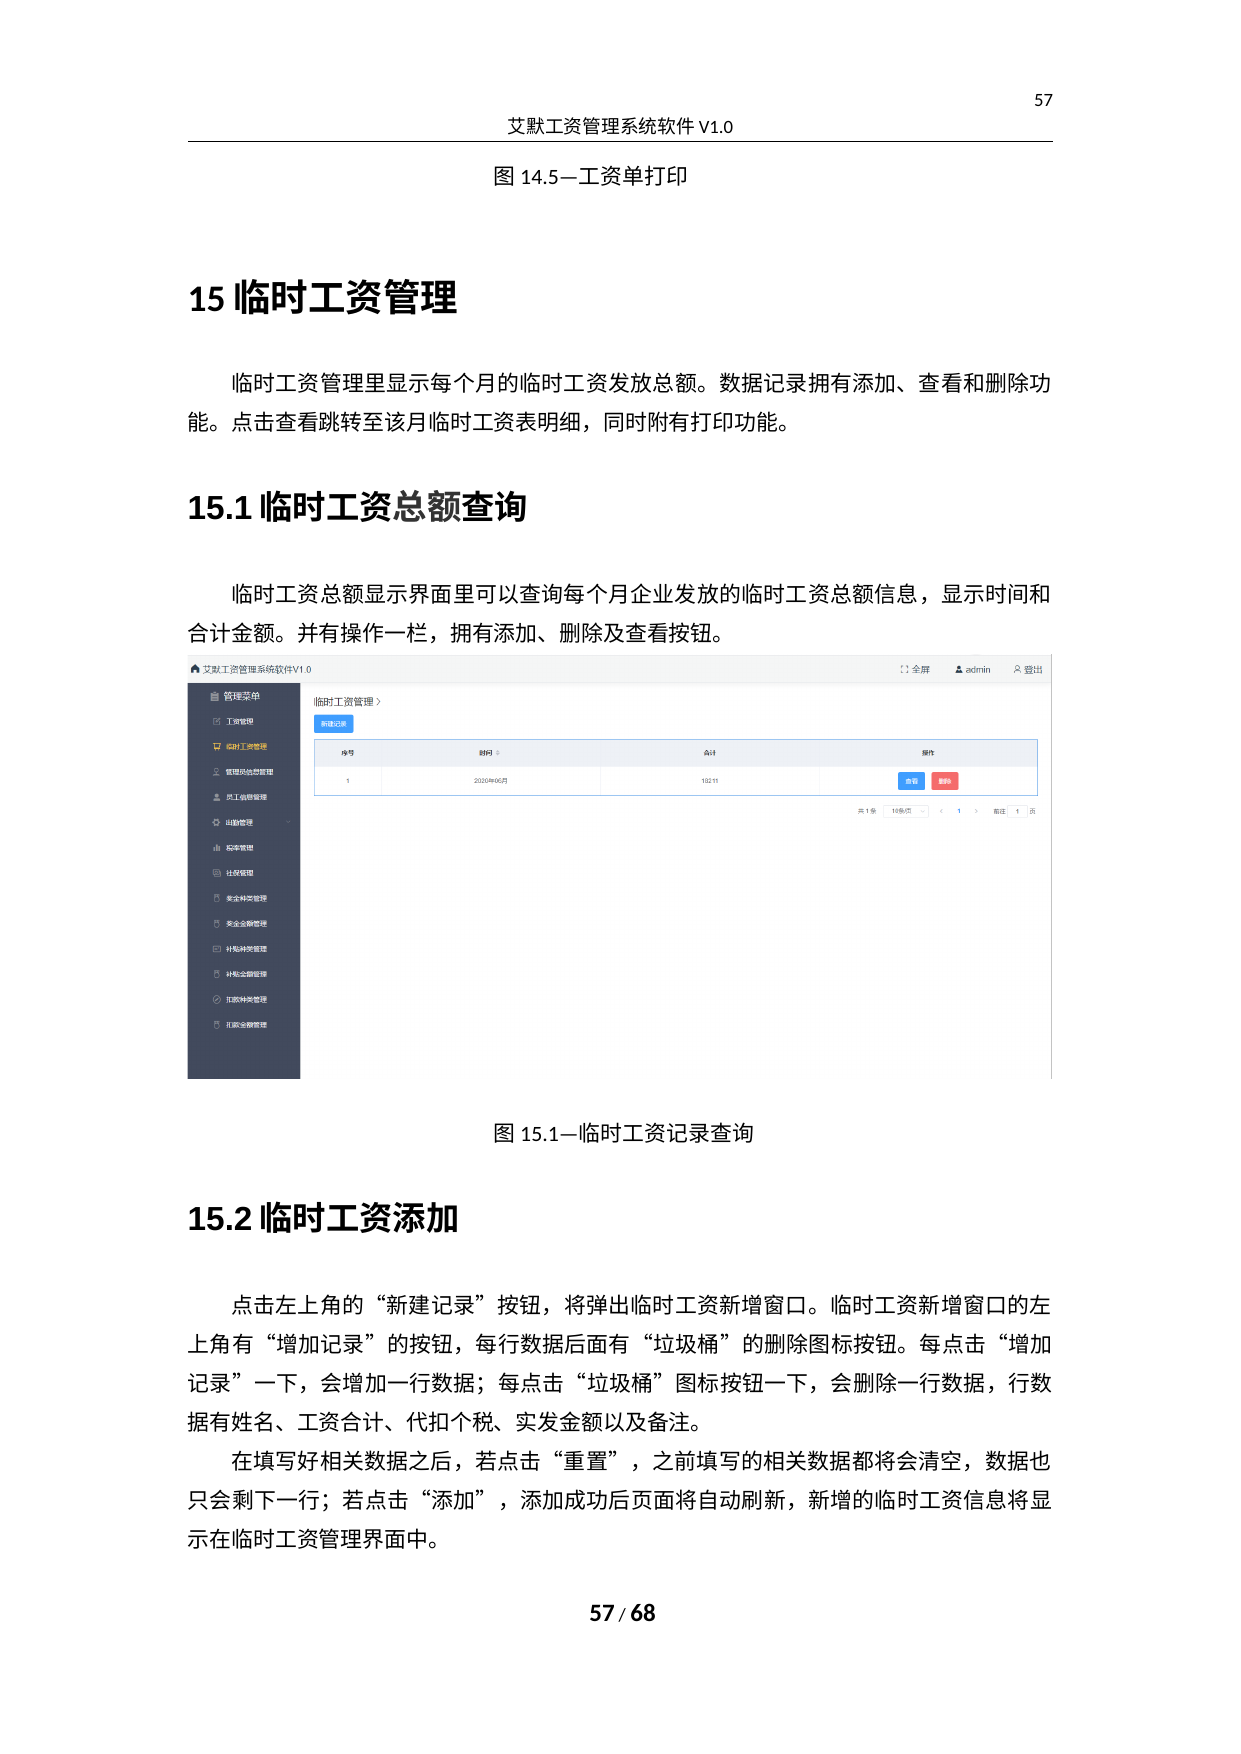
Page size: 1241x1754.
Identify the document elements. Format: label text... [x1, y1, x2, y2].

text 临时工资管理里显示每个月的临时工资发放总额。数据记录拥有添加、查看和删除功能。点击查看跳转至该月临时工资表明细，同时附有打印功能。 [187, 365, 1053, 437]
text 临时工资总额显示界面里可以查询每个月企业发放的临时工资总额信息，显示时间和合计金额。并有操作一栏，拥有添加、删除及查看按钮。 [187, 577, 1053, 648]
picture [187, 654, 1052, 1079]
subtitle 15.1临时工资总额查询 [187, 472, 1053, 537]
subtitle 15临时工资管理 [187, 262, 1053, 327]
text 点击左上角的“新建记录”按钮，将弹出临时工资新增窗口。临时工资新增窗口的左上角有“增加记录”的按钮，每行数据后面有“垃圾桶”的删除图标按钮。每点击“增加记录”一下，会增加一行数据；每点击“垃圾桶”图标按钮一下，会删除一行数据，行数据有姓名、工资合计、代扣个税、实发金额以及备注。 [187, 1288, 1053, 1437]
text 在填写好相关数据之后，若点击“重置”，之前填写的相关数据都将会清空，数据也只会剩下一行；若点击“添加”，添加成功后页面将自动刷新，新增的临时工资信息将显示在临时工资管理界面中。 [187, 1443, 1053, 1554]
text 图15.1—临时工资记录查询 [187, 1115, 1053, 1148]
subtitle 15.2临时工资添加 [187, 1183, 1053, 1248]
text 图14.5—工资单打印 [187, 158, 1053, 191]
